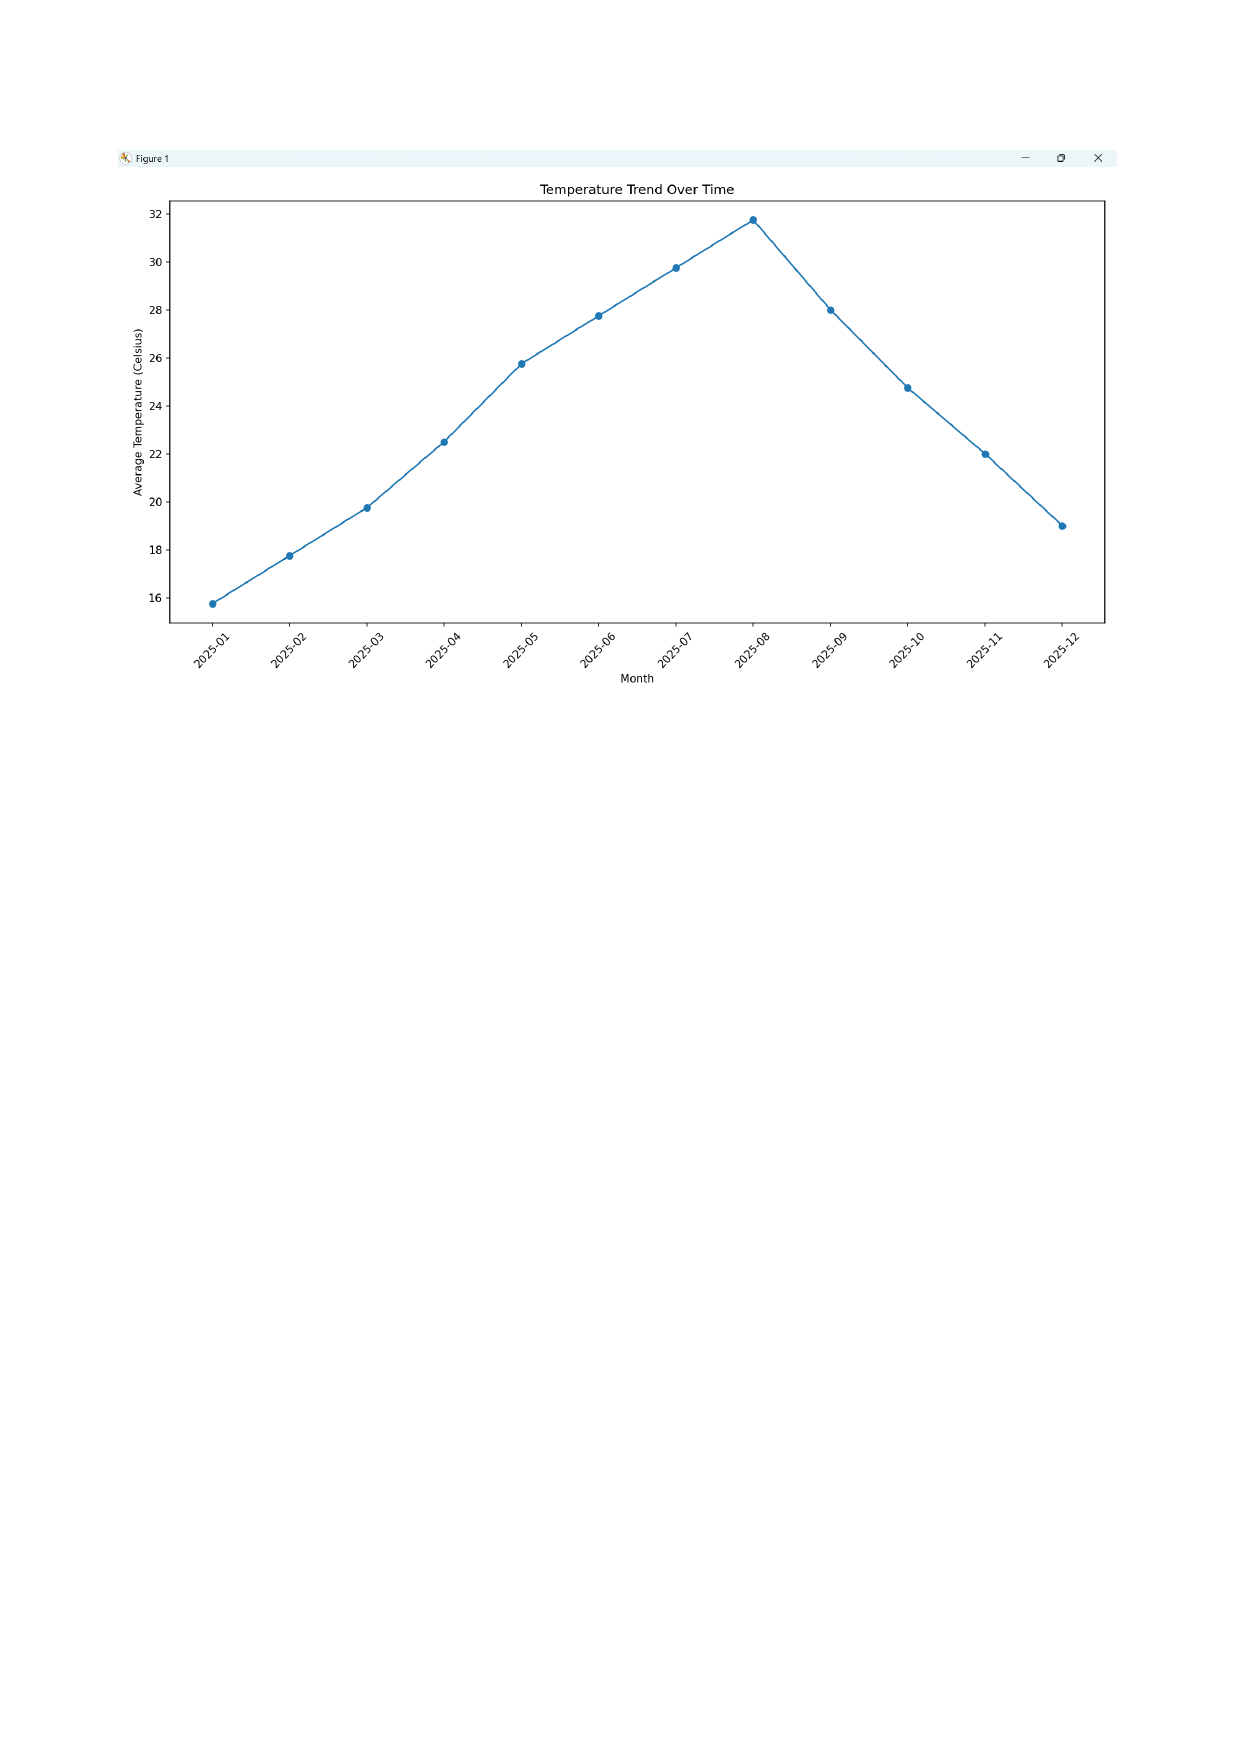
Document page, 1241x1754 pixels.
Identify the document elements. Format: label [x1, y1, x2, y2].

picture [118, 150, 1117, 706]
